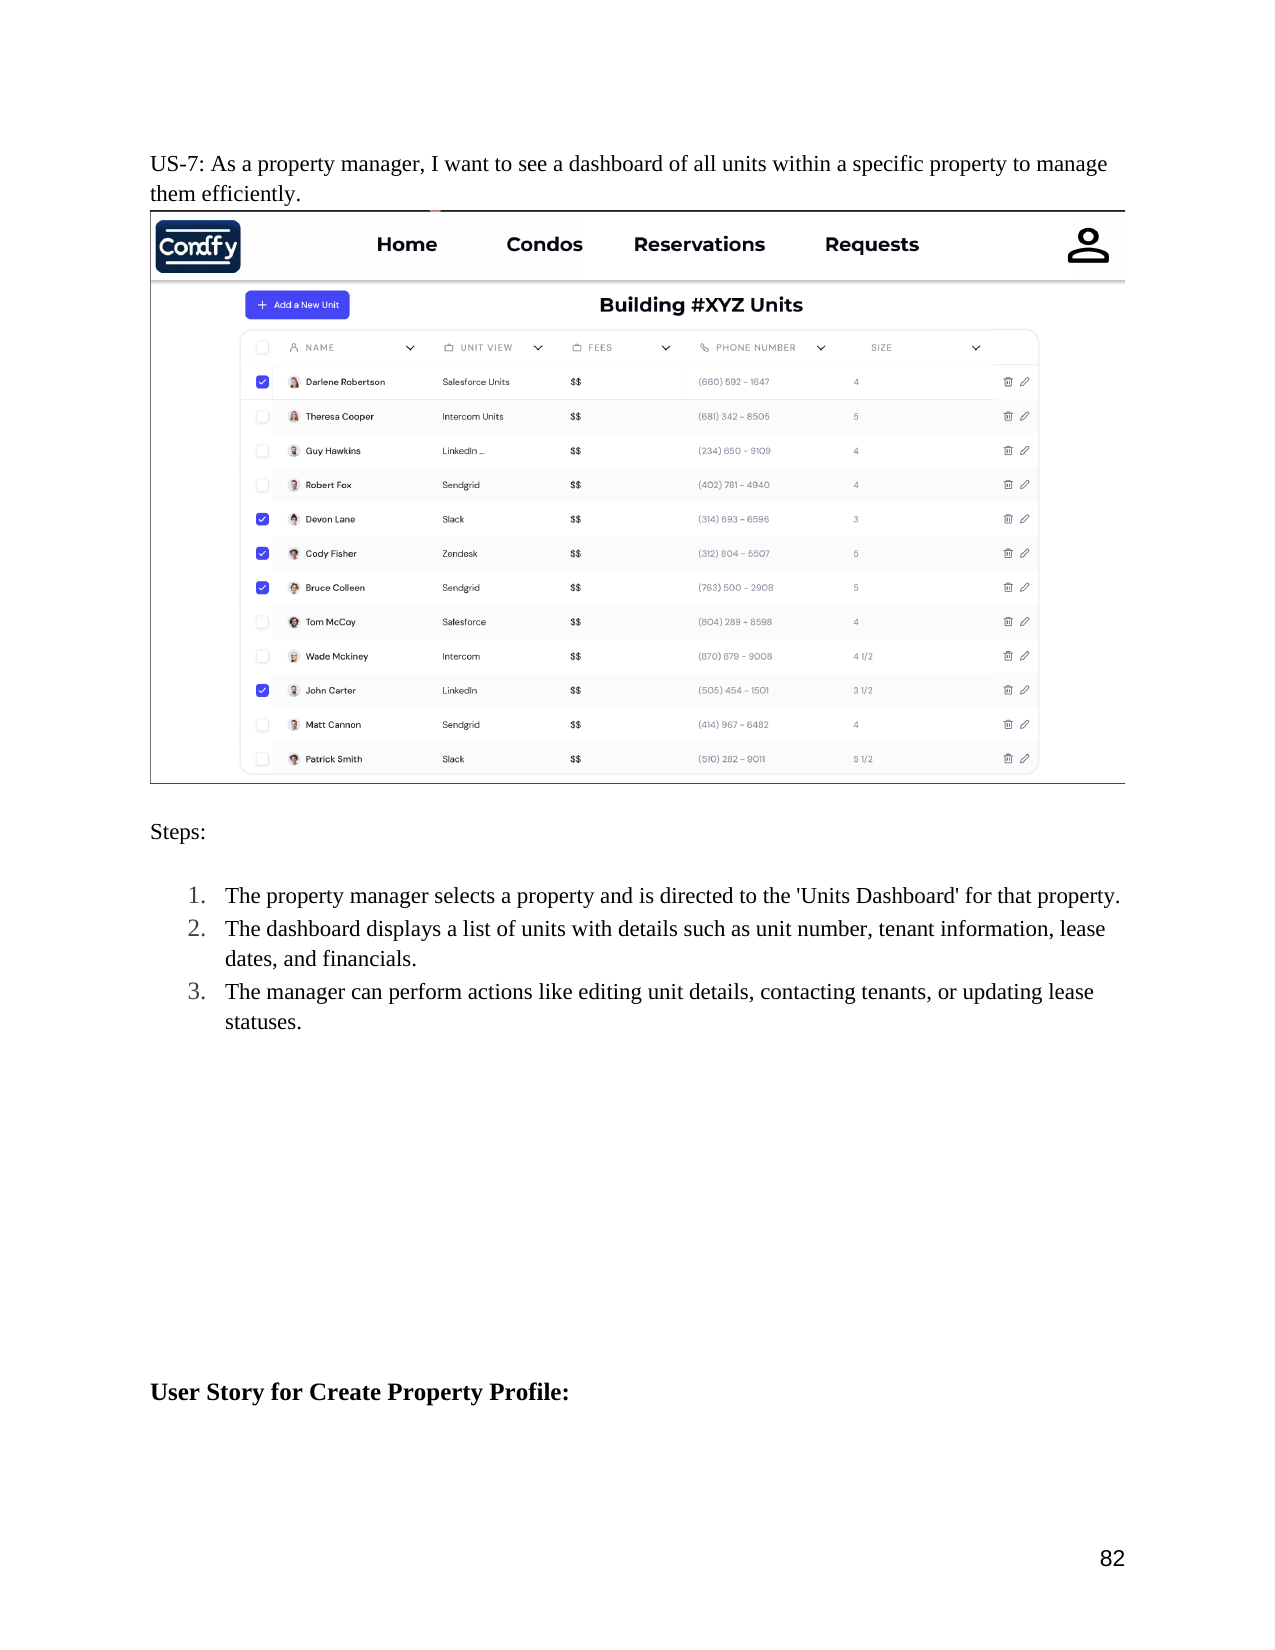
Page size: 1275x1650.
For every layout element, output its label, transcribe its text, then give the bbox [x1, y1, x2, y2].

text US-7: As a property manager, I want to see a dashboard of all units within a specific property to manage them efficiently. [150, 150, 1125, 210]
list The property manager selects a property and is directed to the 'Units Dashboard' for that property. [187, 880, 1125, 909]
text Steps: [150, 818, 1125, 845]
picture [150, 210, 1125, 784]
list The manager can perform actions like editing unit details, contacting tenants, or updating lease statuses. [187, 976, 1125, 1035]
text User Story for Create Property Profile: [150, 1377, 1125, 1406]
list The dashboard displays a list of units with details such as unit number, tenant information, lease dates, and financials. [187, 913, 1125, 972]
